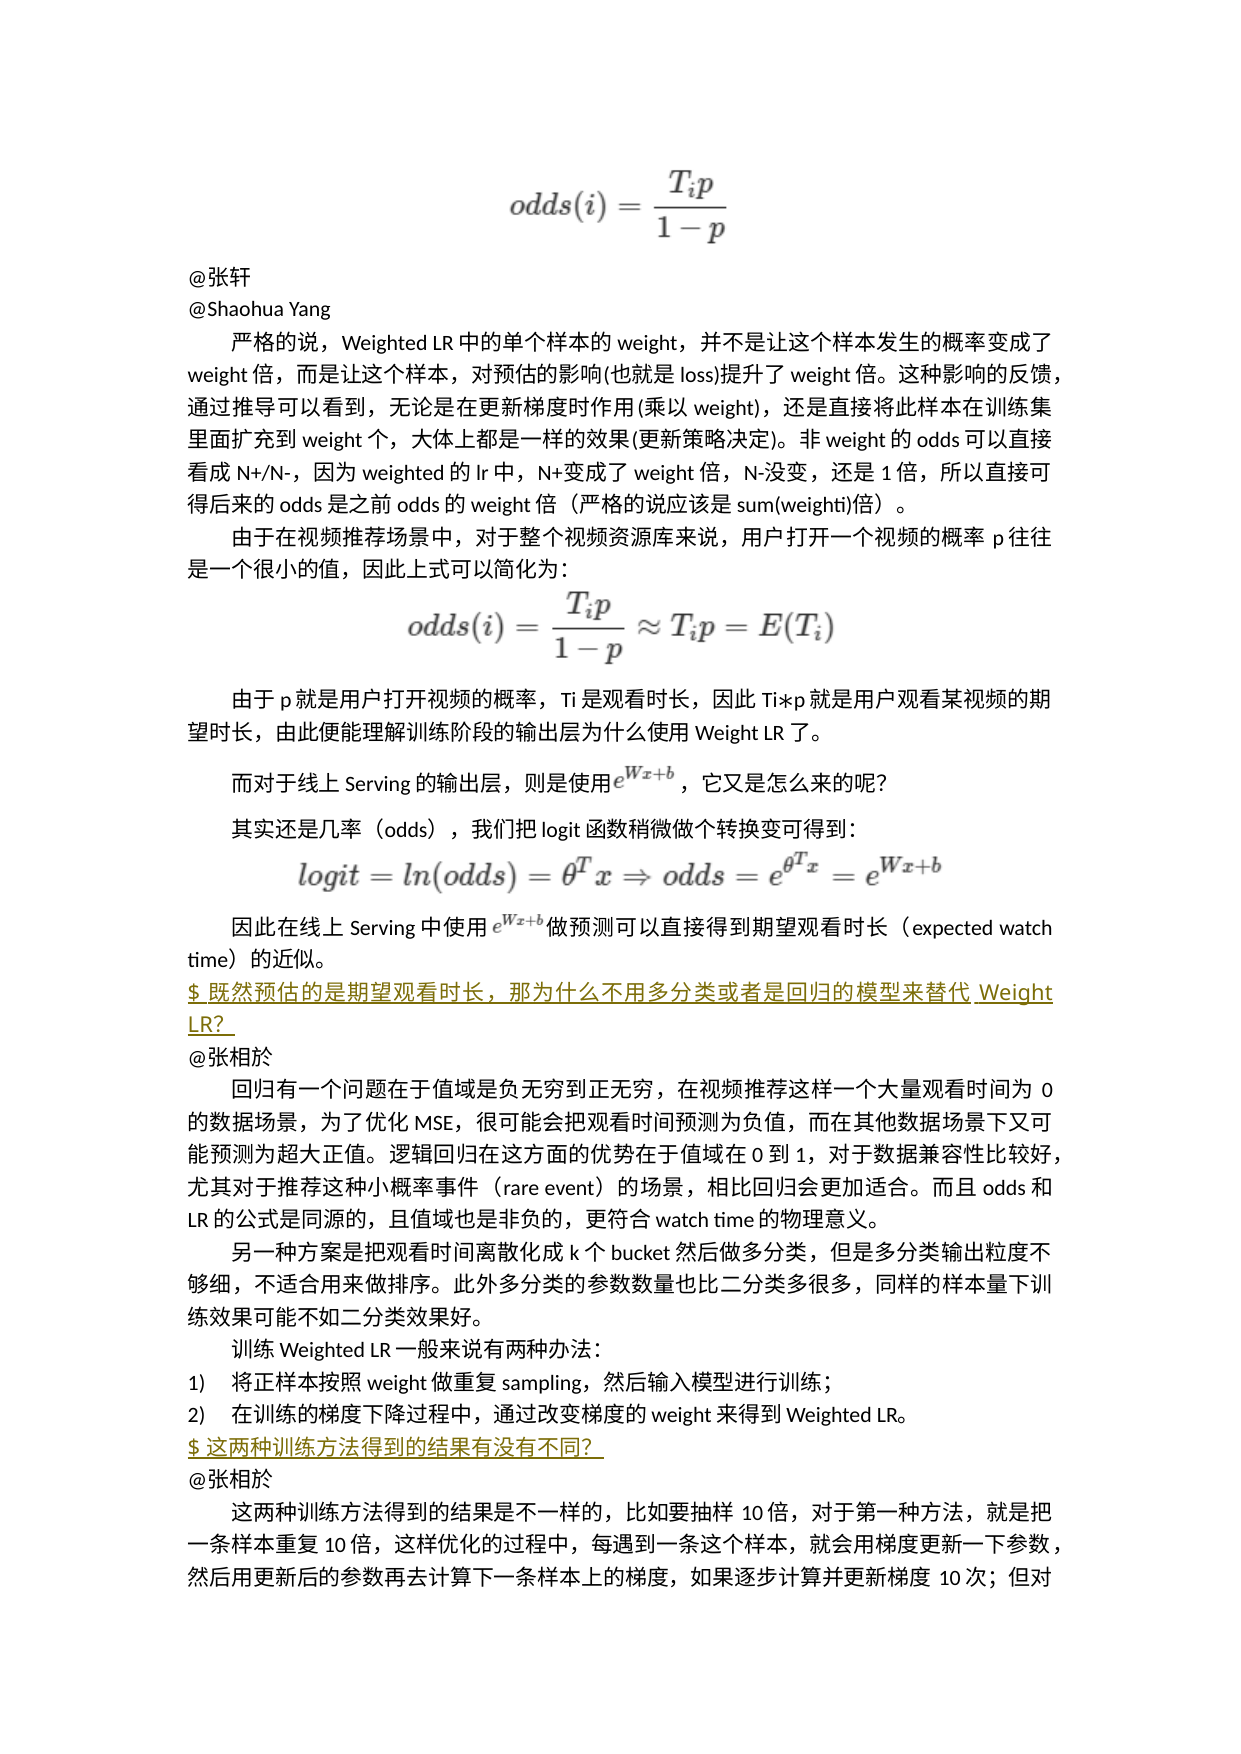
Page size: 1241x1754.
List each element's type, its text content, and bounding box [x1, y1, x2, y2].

list 在训练的梯度下降过程中，通过改变梯度的weight来得到Weighted LR。 [187, 1397, 1053, 1429]
text 其实还是几率（odds），我们把logit函数稍微做个转换变可得到： [187, 812, 1053, 844]
picture [611, 761, 679, 792]
text 而对于线上Serving的输出层，则是使用，它又是怎么来的呢？ [187, 747, 1053, 812]
text 训练Weighted LR一般来说有两种办法： [187, 1332, 1053, 1364]
text $ 这两种训练方法得到的结果有没有不同？ [187, 1429, 1053, 1462]
text 回归有一个问题在于值域是负无穷到正无穷，在视频推荐这样一个大量观看时间为0 的数据场景，为了优化MSE，很可能会把观看时间预测为负值，而在其他数据场景下又可能预测为超大正值。逻辑回归在这方面的优势在于值域在0到1，对于数据兼容性比较好，尤其对于推荐这种小概率事件（rare event）的场景，相比回归会更加适合。而且odds和LR 的公式是同源的，且值域也是非负的，更符合watch time的物理意义。 [187, 1072, 1053, 1234]
text 由于p就是用户打开视频的概率，Ti是观看时长，因此Ti∗p就是用户观看某视频的期望时长，由此便能理解训练阶段的输出层为什么使用Weight LR了。 [187, 682, 1053, 747]
picture [488, 912, 547, 936]
picture [292, 844, 949, 900]
text $ 既然预估的是期望观看时长，那为什么不用多分类或者是回归的模型来替代Weight LR？ [187, 974, 1053, 1039]
text @张相於 [187, 1039, 1053, 1072]
text 严格的说，Weighted LR中的单个样本的weight，并不是让这个样本发生的概率变成了 weight倍，而是让这个样本，对预估的影响(也就是loss)提升了weight倍。这种影响的反馈，通过推导可以看到，无论是在更新梯度时作用(乘以weight)，还是直接将此样本在训练集里面扩充到weight个，大体上都是一样的效果(更新策略决定)。非weight的odds可以直接看成N+/N-，因为weighted的lr中，N+变成了weight倍，N-没变，还是1倍，所以直接可得后来的odds是之前odds的weight倍（严格的说应该是sum(weighti)倍）。 [187, 324, 1053, 519]
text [187, 1494, 1053, 1592]
text 因此在线上Serving中使用做预测可以直接得到期望观看时长（expected watch time）的近似。 [187, 909, 1053, 974]
text 另一种方案是把观看时间离散化成k个bucket然后做多分类，但是多分类输出粒度不够细，不适合用来做排序。此外多分类的参数数量也比二分类多很多，同样的样本量下训练效果可能不如二分类效果好。 [187, 1234, 1053, 1332]
text @张轩 [187, 259, 1053, 292]
text @Shaohua Yang [187, 292, 1053, 324]
list 将正样本按照weight做重复sampling，然后输入模型进行训练； [187, 1364, 1053, 1397]
picture [505, 162, 735, 250]
text @张相於 [187, 1462, 1053, 1494]
picture [399, 584, 841, 669]
text 由于在视频推荐场景中，对于整个视频资源库来说，用户打开一个视频的概率p往往是一个很小的值，因此上式可以简化为： [187, 519, 1053, 584]
